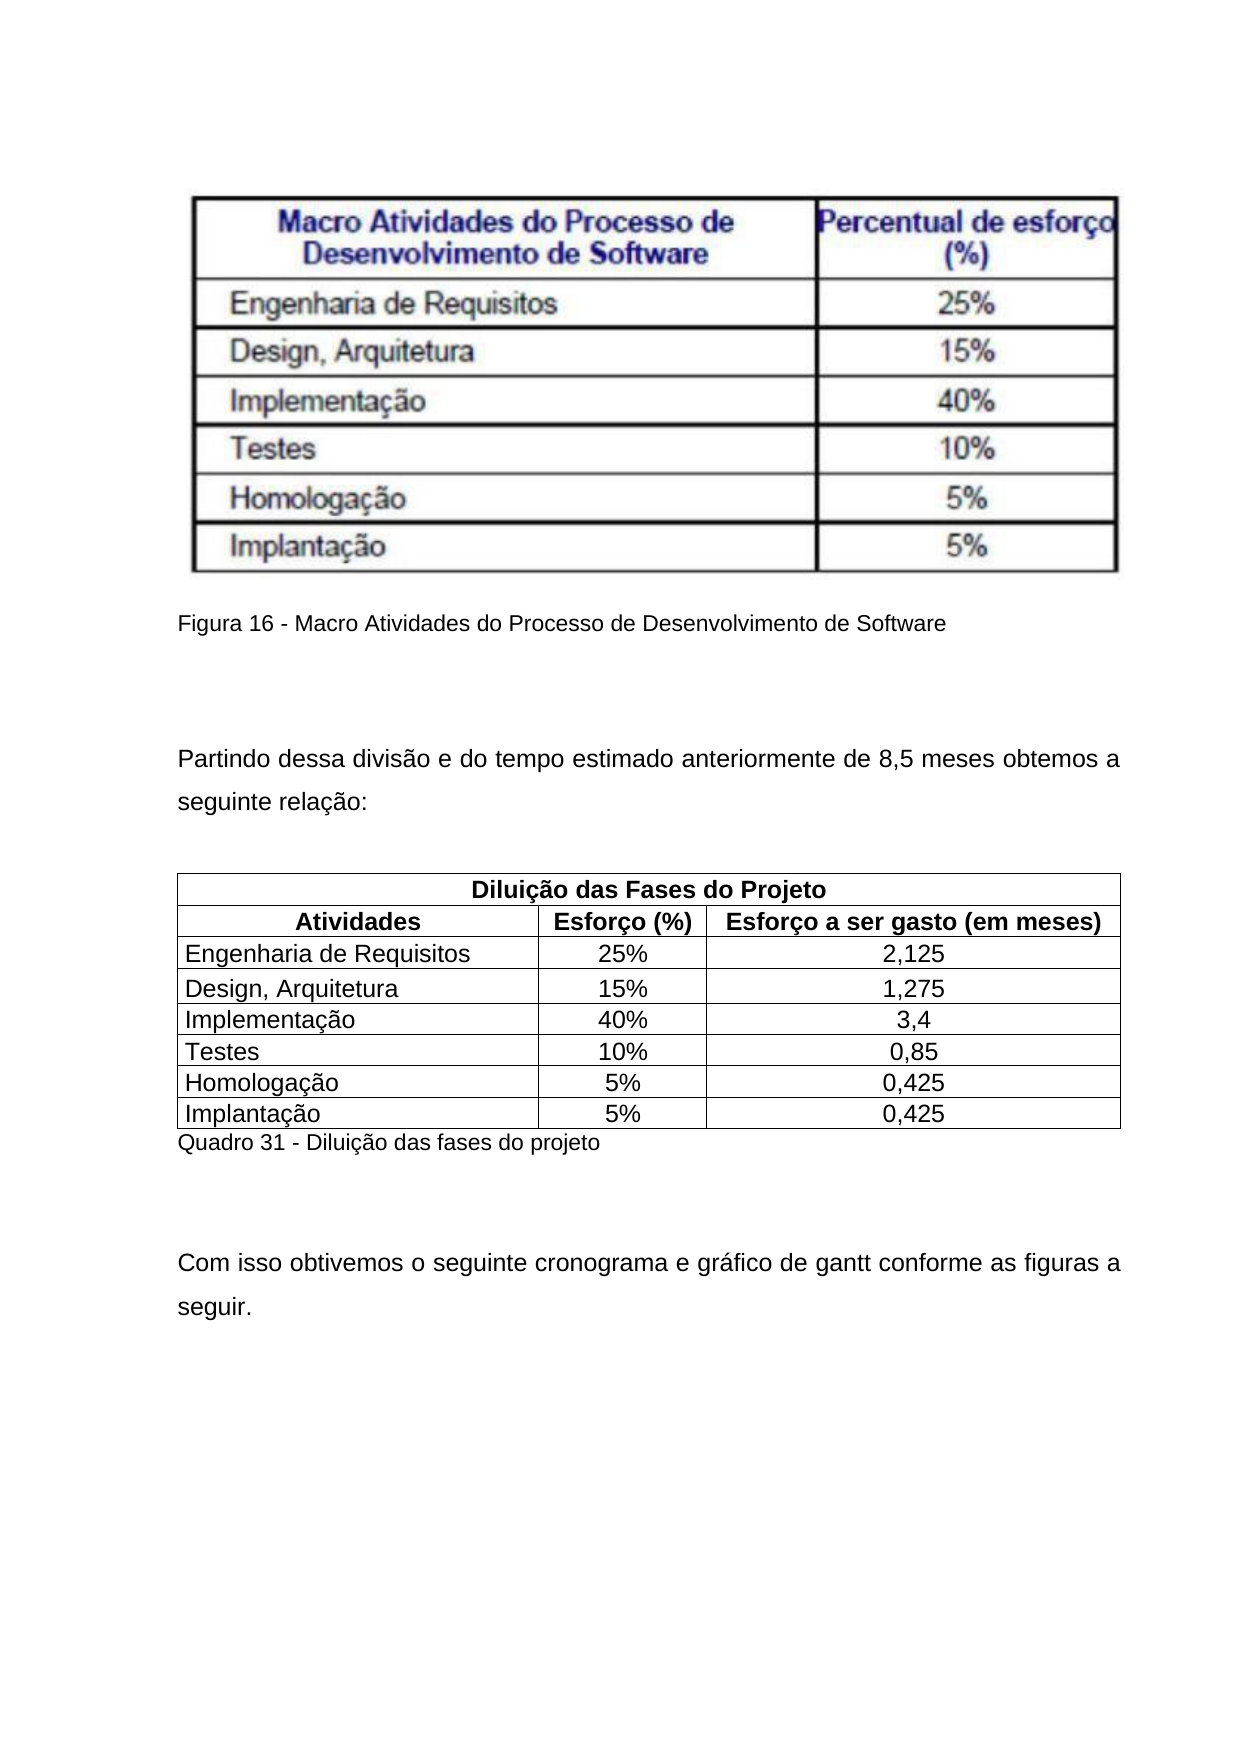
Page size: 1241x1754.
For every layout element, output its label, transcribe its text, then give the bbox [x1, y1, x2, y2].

text Quadro 31 - Diluição das fases do projeto [177, 1129, 1122, 1156]
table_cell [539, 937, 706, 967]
text Partindo dessa divisão e do tempo estimado anteriormente de 8,5 meses obtemos a seguinte relação: [177, 744, 1122, 816]
picture [177, 177, 1141, 596]
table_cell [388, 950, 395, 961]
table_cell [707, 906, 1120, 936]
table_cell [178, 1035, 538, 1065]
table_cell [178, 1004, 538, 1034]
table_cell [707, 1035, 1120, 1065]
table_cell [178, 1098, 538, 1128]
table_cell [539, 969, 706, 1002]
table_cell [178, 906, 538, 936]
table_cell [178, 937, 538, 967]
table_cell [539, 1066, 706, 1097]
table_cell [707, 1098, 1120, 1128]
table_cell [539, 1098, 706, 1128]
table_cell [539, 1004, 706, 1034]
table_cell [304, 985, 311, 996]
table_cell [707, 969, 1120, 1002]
text Com isso obtivemos o seguinte cronograma e gráfico de gantt conforme as figuras a seguir. [177, 1248, 1122, 1320]
text Figura 16 - Macro Atividades do Processo de Desenvolvimento de Software [177, 610, 1122, 637]
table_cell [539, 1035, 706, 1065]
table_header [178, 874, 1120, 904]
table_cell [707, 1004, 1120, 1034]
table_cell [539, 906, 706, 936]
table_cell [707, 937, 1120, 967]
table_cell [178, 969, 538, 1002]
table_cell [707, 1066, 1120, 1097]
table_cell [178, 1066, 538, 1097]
